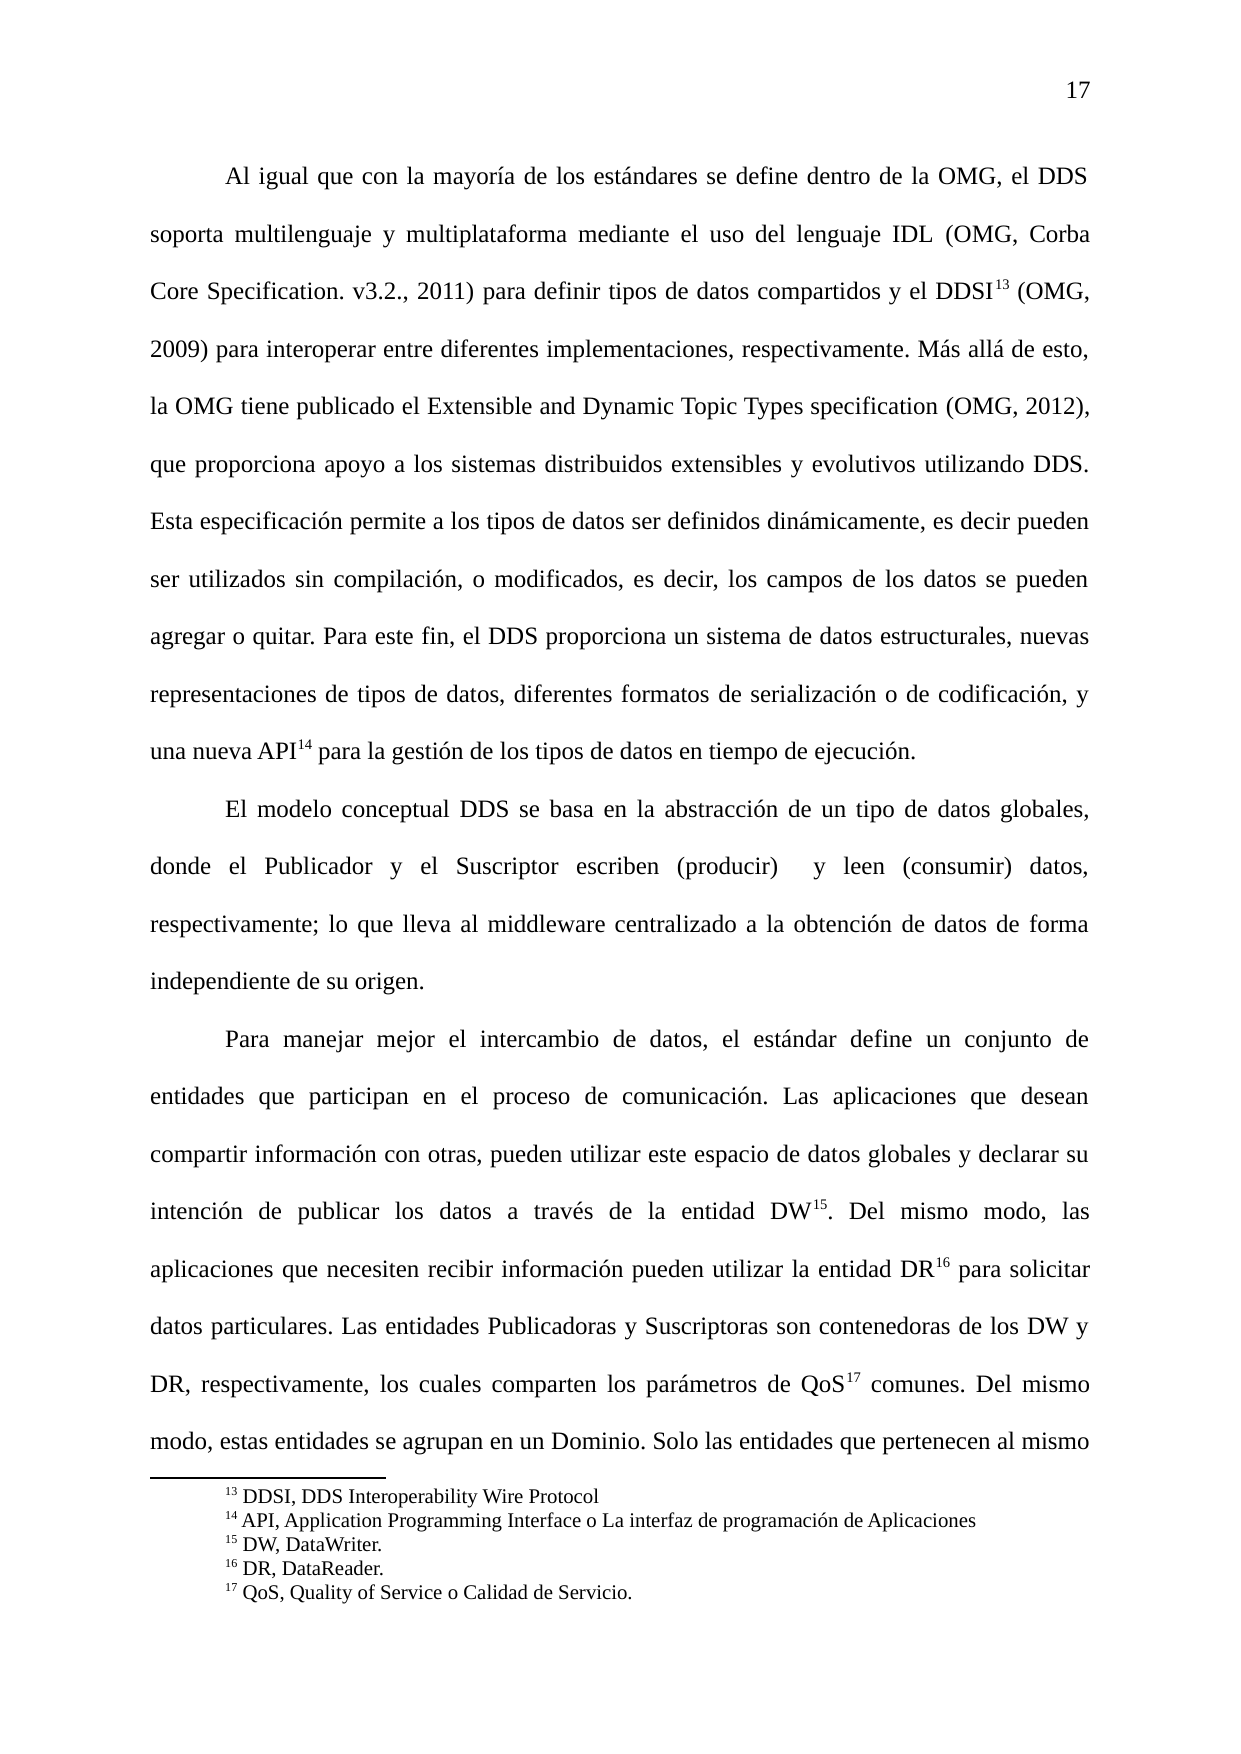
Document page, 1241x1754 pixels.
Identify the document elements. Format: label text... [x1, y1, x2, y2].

text El modelo conceptual DDS se basa en la abstracción de un tipo de datos globales, donde el Publicador y el Suscriptor escriben (producir) y leen (consumir) datos, respectivamente; lo que lleva al middleware centralizado a la obtención de datos de forma independiente de su origen. [150, 794, 1090, 995]
text Al igual que con la mayoría de los estándares se define dentro de la OMG, el DDS soporta multilenguaje y multiplataforma mediante el uso del lenguaje IDL para definir tipos de datos compartidos y el DDSI para interoperar entre diferentes implementaciones, respectivamente. Más allá de esto, la OMG tiene publicado el Extensible and Dynamic Topic Types specification, que proporciona apoyo a los sistemas distribuidos extensibles y evolutivos utilizando DDS. Esta especificación permite a los tipos de datos ser definidos dinámicamente, es decir pueden ser utilizados sin compilación, o modificados, es decir, los campos de los datos se pueden agregar o quitar. Para este fin, el DDS proporciona un sistema de datos estructurales, nuevas representaciones de tipos de datos, diferentes formatos de serialización o de codificación, y una nueva API para la gestión de los tipos de datos en tiempo de ejecución. [150, 161, 1090, 765]
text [150, 1024, 1090, 1455]
